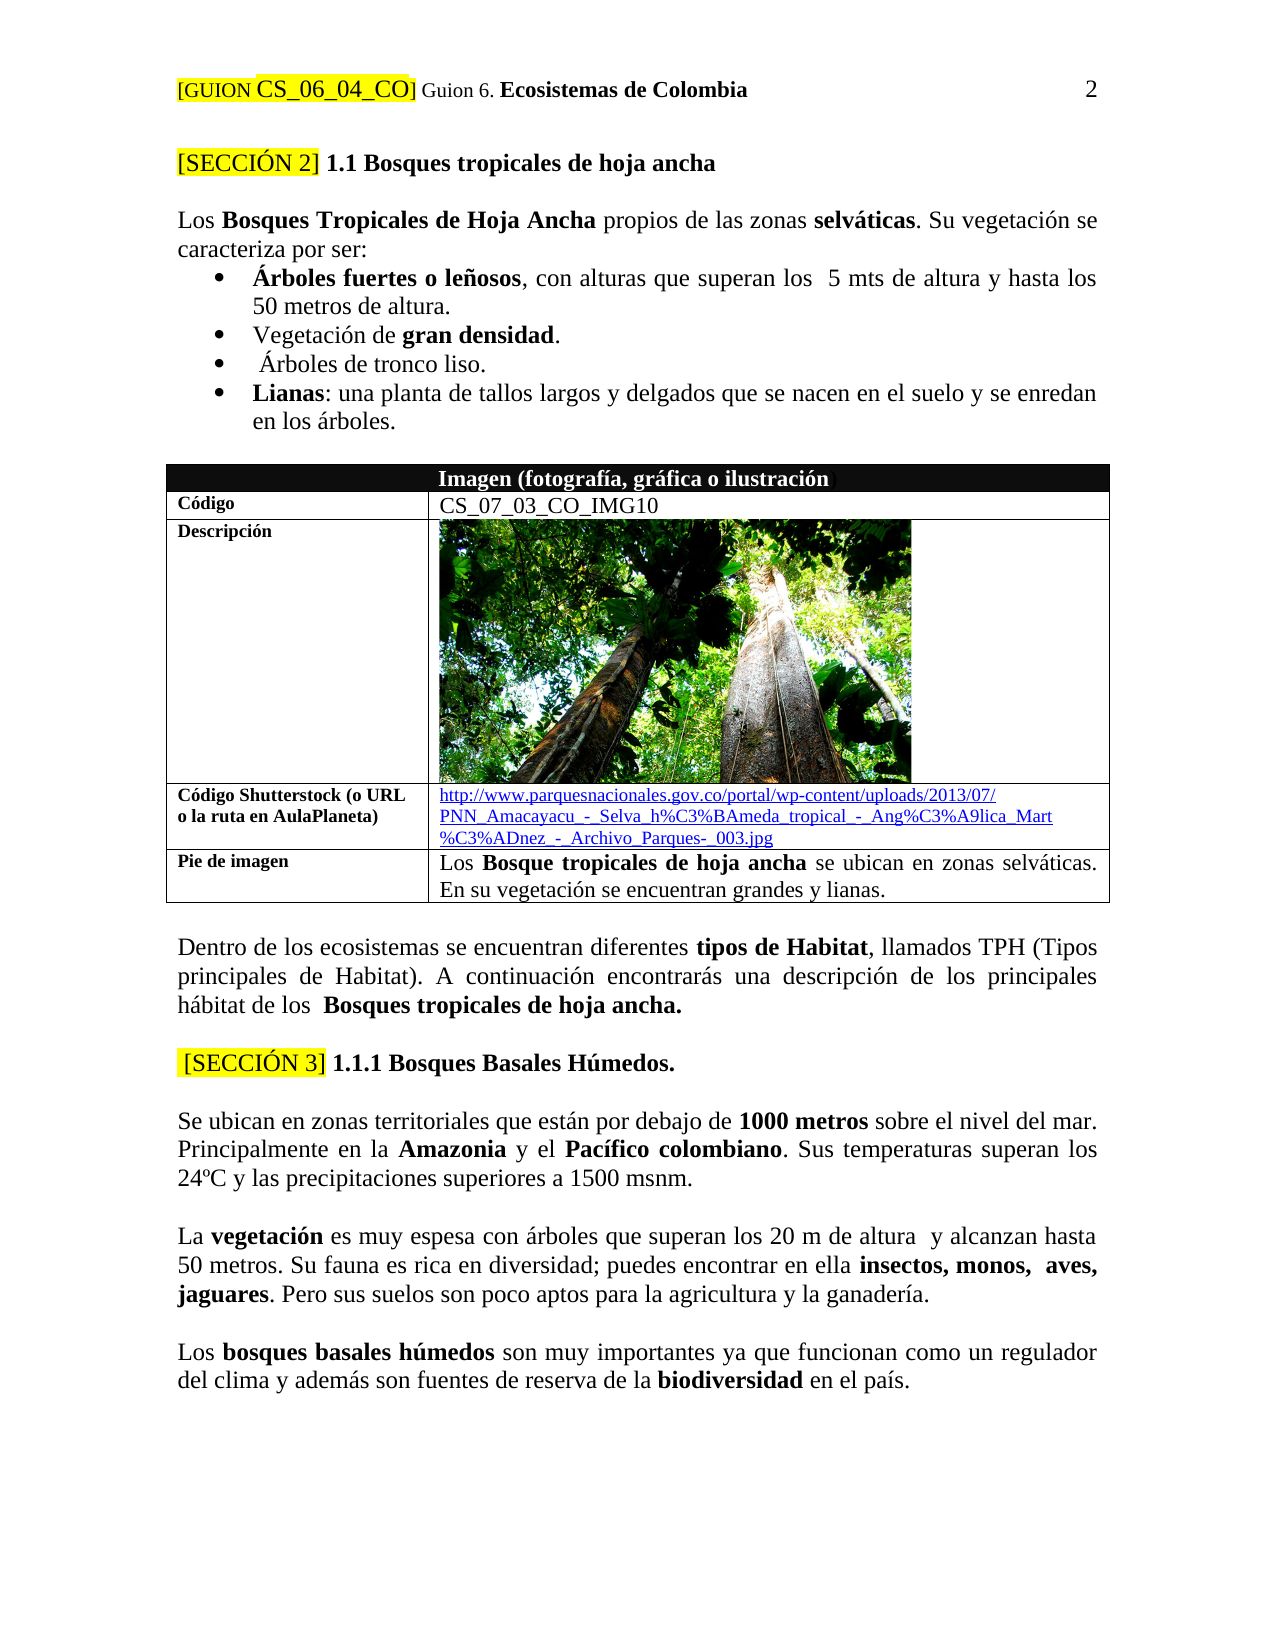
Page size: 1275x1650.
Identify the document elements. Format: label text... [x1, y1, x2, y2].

text Se ubican en zonas territoriales que están por debajo de 1000 metros sobre el nivel del mar. Principalmente en la Amazonia y el Pacífico colombiano. Sus temperaturas superan los 24ºC y las precipitaciones superiores a 1500 msnm. [177, 1106, 1098, 1192]
table_cell Código [167, 492, 428, 519]
table_cell Pie de imagen [167, 850, 428, 902]
table_cell [912, 520, 1109, 783]
picture [439, 519, 912, 783]
text Los Bosques Tropicales de Hoja Ancha propios de las zonas selváticas. Su vegetación se caracteriza por ser: [177, 205, 1098, 263]
list Lianas: una planta de tallos largos y delgados que se nacen en el suelo y se enredan en los árboles. [215, 378, 1098, 435]
table_cell [429, 520, 439, 783]
table_header Imagen (fotografía, gráfica o ilustración) [167, 465, 1109, 491]
table_cell CS_07_03_CO_IMG10 [429, 492, 1109, 519]
table_cell Descripción [167, 520, 428, 783]
list Árboles de tronco liso. [215, 349, 1098, 378]
table_cell Código Shutterstock (o URL o la ruta en AulaPlaneta) [167, 784, 428, 848]
text Los bosques basales húmedos son muy importantes ya que funcionan como un regulador del clima y además son fuentes de reserva de la biodiversidad en el país. [177, 1337, 1098, 1394]
table_cell http://www.parquesnacionales.gov.co/portal/wp-content/uploads/2013/07/PNN_Amacayacu_-_Selva_h%C3%BAmeda_tropical_-_Ang%C3%A9lica_Mart%C3%ADnez_-_Archivo_Parques-_003.jpg [429, 784, 1109, 848]
text [SECCIÓN 3] 1.1.1 Bosques Basales Húmedos. [326, 1048, 1098, 1077]
table_cell Los Bosque tropicales de hoja ancha se ubican en zonas selváticas. En su vegetación se encuentran grandes y lianas. [429, 850, 1109, 902]
text Dentro de los ecosistemas se encuentran diferentes tipos de Habitat, llamados TPH (Tipos principales de Habitat). A continuación encontrarás una descripción de los principales hábitat de los Bosques tropicales de hoja ancha. [177, 932, 1098, 1019]
text [SECCIÓN 2] 1.1 Bosques tropicales de hoja ancha [319, 148, 1098, 176]
list Vegetación de gran densidad. [215, 320, 1098, 349]
text La vegetación es muy espesa con árboles que superan los 20 m de altura y alcanzan hasta 50 metros. Su fauna es rica en diversidad; puedes encontrar en ella insectos, monos, aves, jaguares. Pero sus suelos son poco aptos para la agricultura y la ganadería. [177, 1221, 1098, 1307]
list Árboles fuertes o leñosos, con alturas que superan los 5 mts de altura y hasta los 50 metros de altura. [215, 263, 1098, 320]
